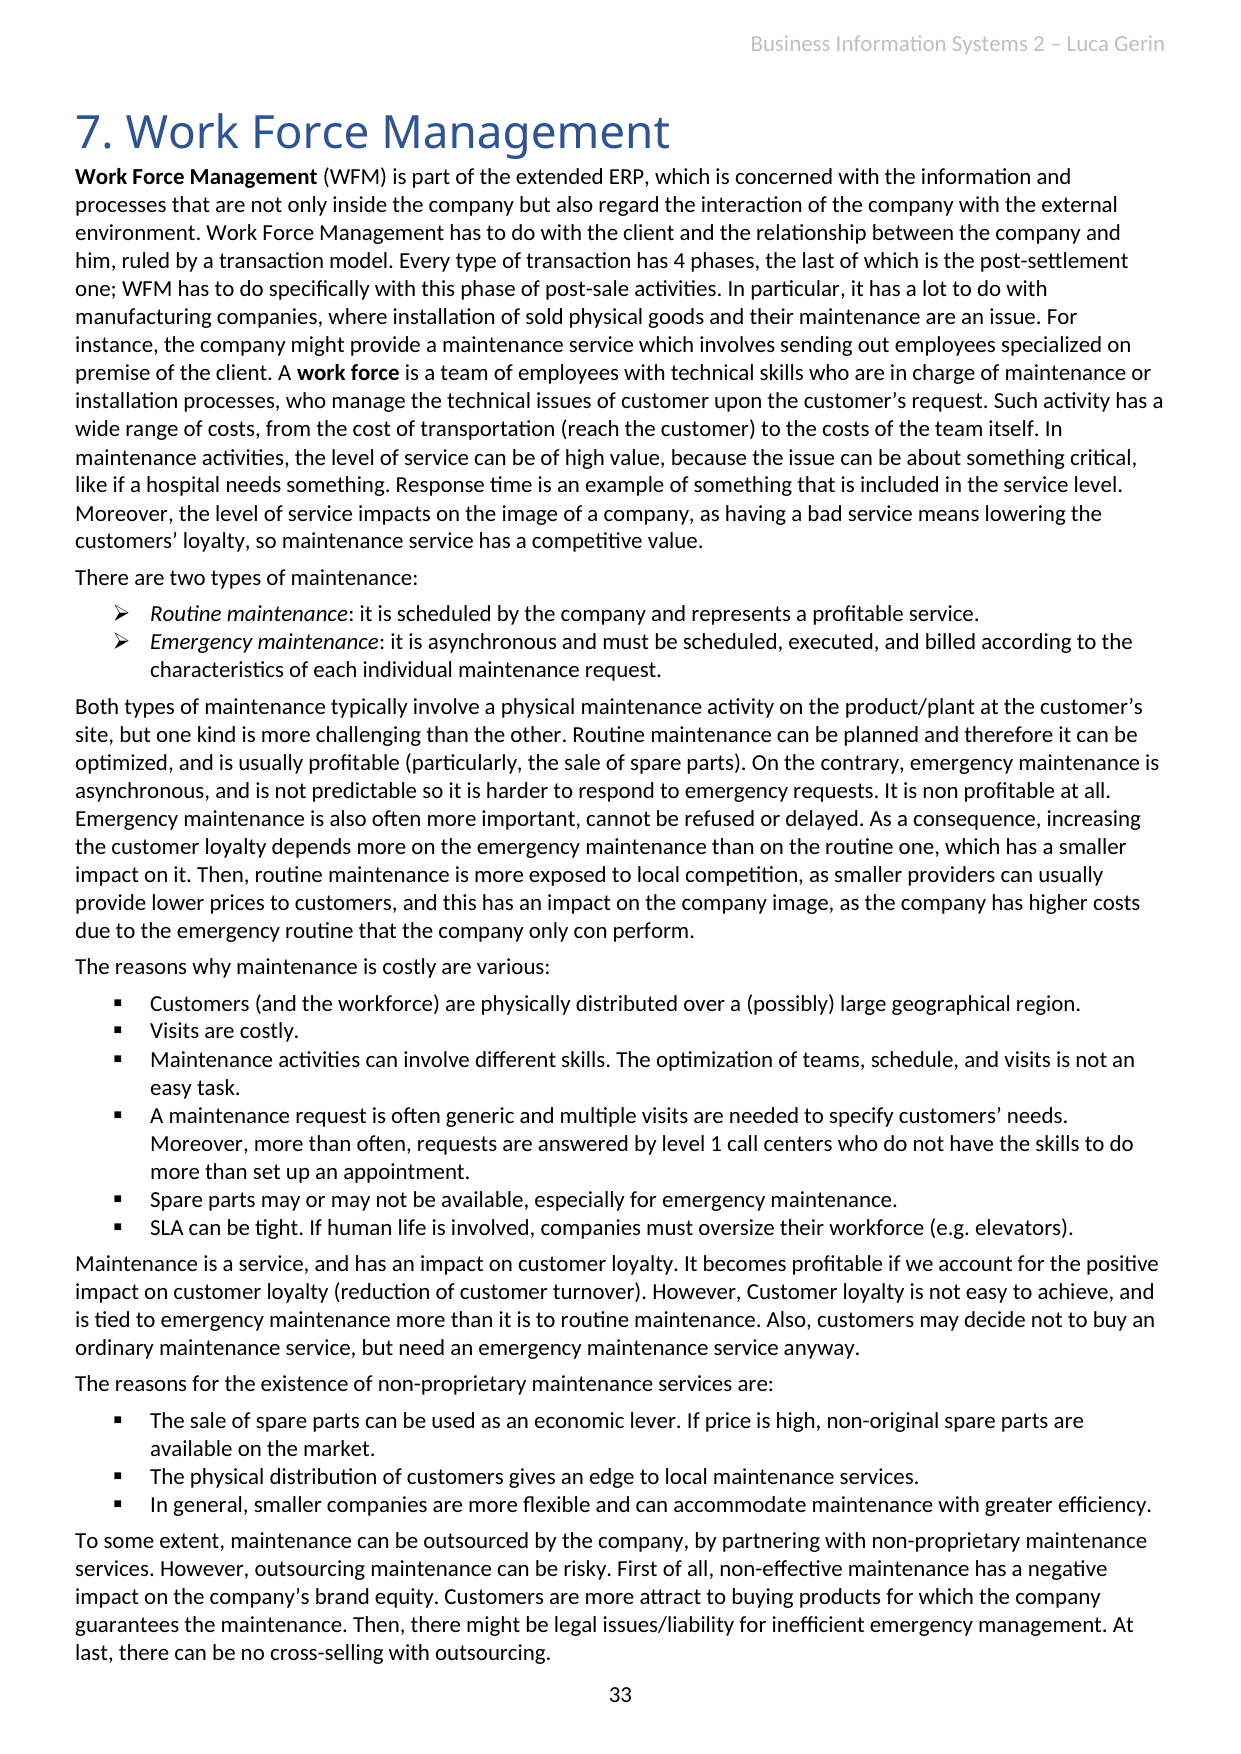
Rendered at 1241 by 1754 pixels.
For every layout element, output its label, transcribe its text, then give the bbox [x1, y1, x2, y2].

subtitle 7. Work Force Management [75, 100, 1165, 162]
list SLA can be tight. If human life is involved, companies must oversize their workforce (e.g. elevators). [112, 1213, 1165, 1241]
list Emergency maintenance: it is asynchronous and must be scheduled, executed, and billed according to the characteristics of each individual maintenance request. [112, 627, 1165, 683]
text Work Force Management (WFM) is part of the extended ERP, which is concerned with the information and processes that are not only inside the company but also regard the interaction of the company with the external environment. Work Force Management has to do with the client and the relationship between the company and him, ruled by a transaction model. Every type of transaction has 4 phases, the last of which is the post-settlement one; WFM has to do specifically with this phase of post-sale activities. In particular, it has a lot to do with manufacturing companies, where installation of sold physical goods and their maintenance are an issue. For instance, the company might provide a maintenance service which involves sending out employees specialized on premise of the client. A work force is a team of employees with technical skills who are in charge of maintenance or installation processes, who manage the technical issues of customer upon the customer’s request. Such activity has a wide range of costs, from the cost of transportation (reach the customer) to the costs of the team itself. In maintenance activities, the level of service can be of high value, because the issue can be about something critical, like if a hospital needs something. Response time is an example of something that is included in the service level. Moreover, the level of service impacts on the image of a company, as having a bad service means lowering the customers’ loyalty, so maintenance service has a competitive value. [75, 162, 1165, 555]
text The reasons for the existence of non-proprietary maintenance services are: [75, 1369, 1165, 1398]
list Maintenance activities can involve different skills. The optimization of teams, schedule, and visits is not an easy task. [112, 1045, 1165, 1101]
text The reasons why maintenance is costly are various: [75, 952, 1165, 980]
list The sale of spare parts can be used as an economic lever. If price is high, non-original spare parts are available on the market. [112, 1406, 1165, 1462]
text Both types of maintenance typically involve a physical maintenance activity on the product/plant at the customer’s site, but one kind is more challenging than the other. Routine maintenance can be planned and therefore it can be optimized, and is usually profitable (particularly, the sale of spare parts). On the contrary, emergency maintenance is asynchronous, and is not predictable so it is harder to respond to emergency requests. It is non profitable at all. Emergency maintenance is also often more important, cannot be refused or delayed. As a consequence, increasing the customer loyalty depends more on the emergency maintenance than on the routine one, which has a smaller impact on it. Then, routine maintenance is more exposed to local competition, as smaller providers can usually provide lower prices to customers, and this has an impact on the company image, as the company has higher costs due to the emergency routine that the company only con perform. [75, 692, 1165, 944]
list Customers (and the workforce) are physically distributed over a (possibly) large geographical region. [112, 989, 1165, 1017]
text There are two types of maintenance: [75, 563, 1165, 591]
text Maintenance is a service, and has an impact on customer loyalty. It becomes profitable if we account for the positive impact on customer loyalty (reduction of customer turnover). However, Customer loyalty is not easy to achieve, and is tied to emergency maintenance more than it is to routine maintenance. Also, customers may decide not to buy an ordinary maintenance service, but need an emergency maintenance service anyway. [75, 1249, 1165, 1361]
list A maintenance request is often generic and multiple visits are needed to specify customers’ needs. Moreover, more than often, requests are answered by level 1 call centers who do not have the skills to do more than set up an appointment. [112, 1101, 1165, 1185]
list Visits are costly. [112, 1017, 1165, 1045]
list Routine maintenance: it is scheduled by the company and represents a profitable service. [112, 599, 1165, 627]
list Spare parts may or may not be available, especially for emergency maintenance. [112, 1185, 1165, 1213]
list In general, smaller companies are more flexible and can accommodate maintenance with greater efficiency. [112, 1490, 1165, 1518]
list The physical distribution of customers gives an edge to local maintenance services. [112, 1462, 1165, 1490]
text To some extent, maintenance can be outsourced by the company, by partnering with non-proprietary maintenance services. However, outsourcing maintenance can be risky. First of all, non-effective maintenance has a negative impact on the company’s brand equity. Customers are more attract to buying products for which the company guarantees the maintenance. Then, there might be legal issues/liability for inefficient emergency management. At last, there can be no cross-selling with outsourcing. [75, 1526, 1165, 1666]
